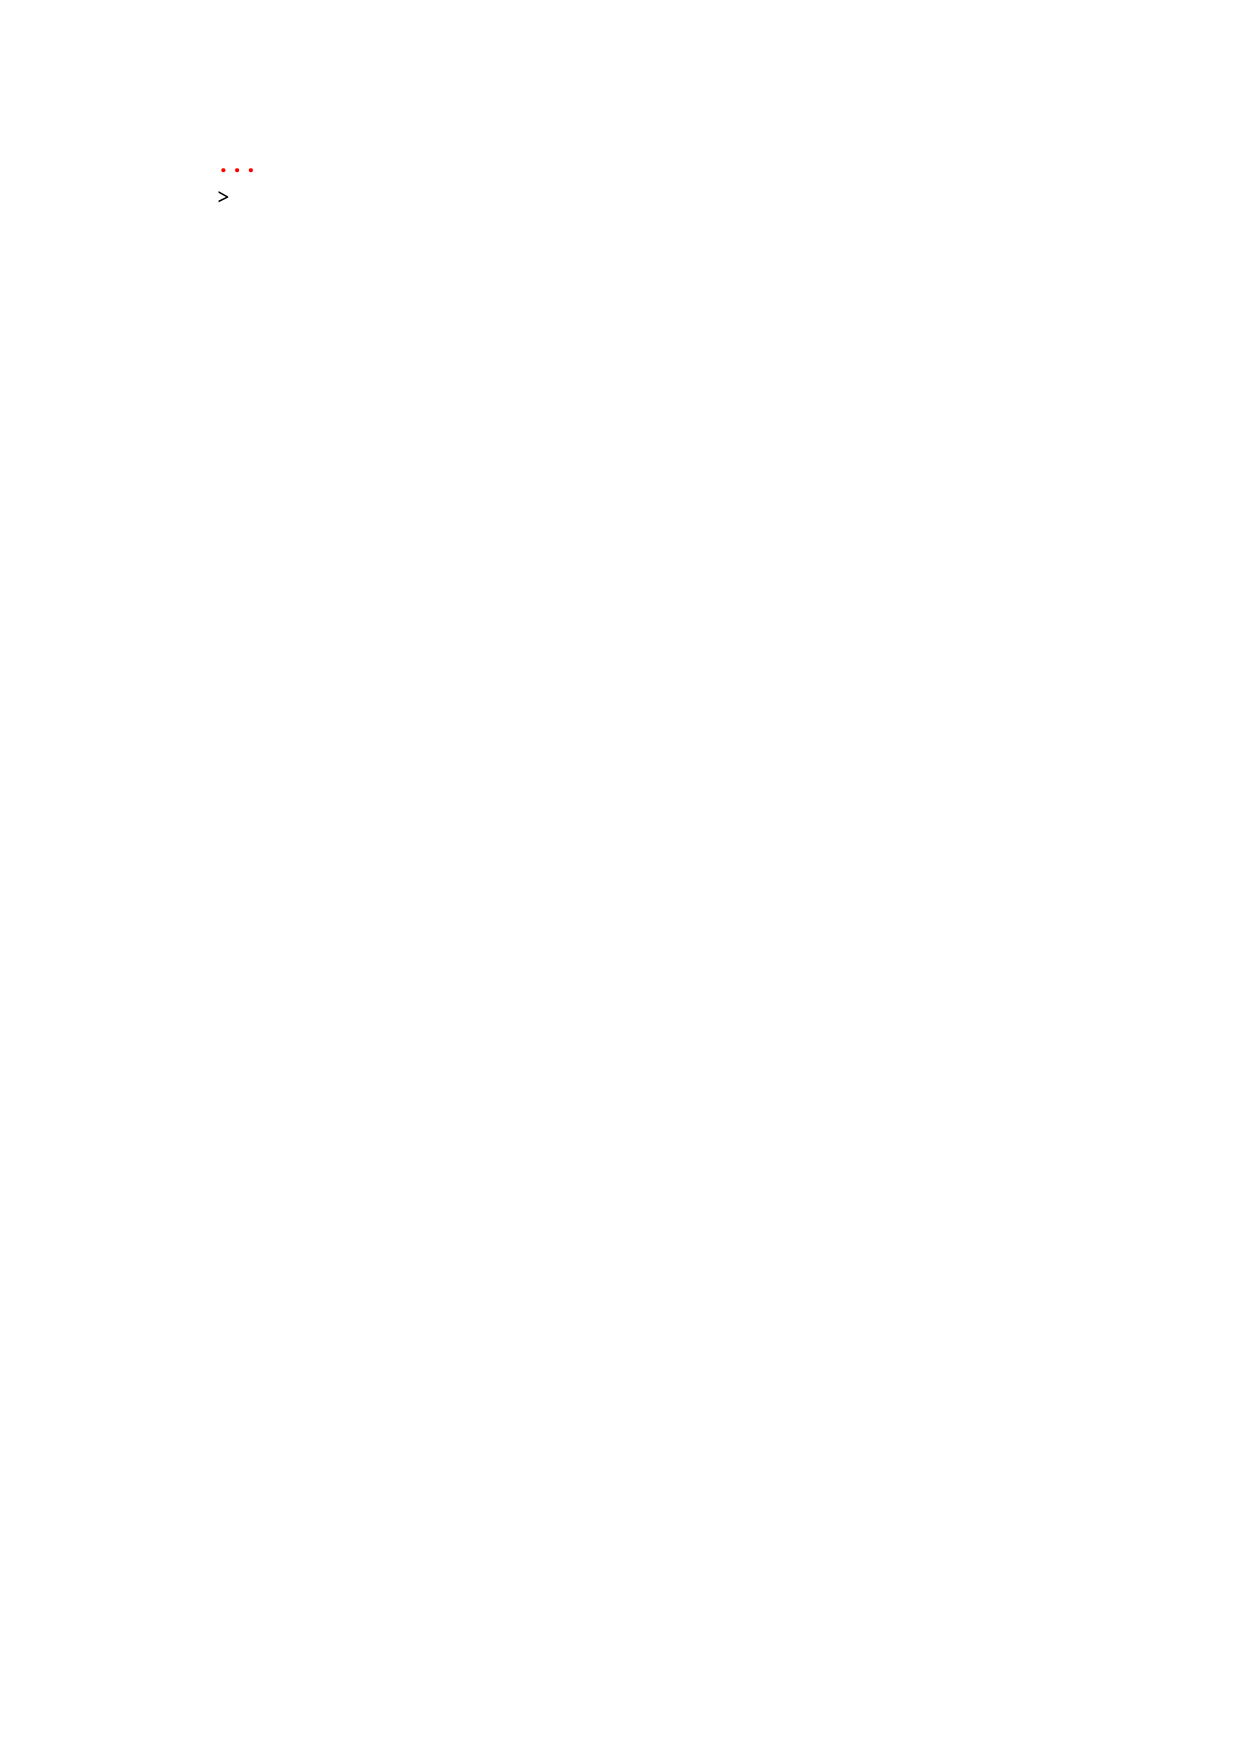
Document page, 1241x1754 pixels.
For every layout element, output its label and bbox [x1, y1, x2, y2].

text [148, 148, 1093, 213]
